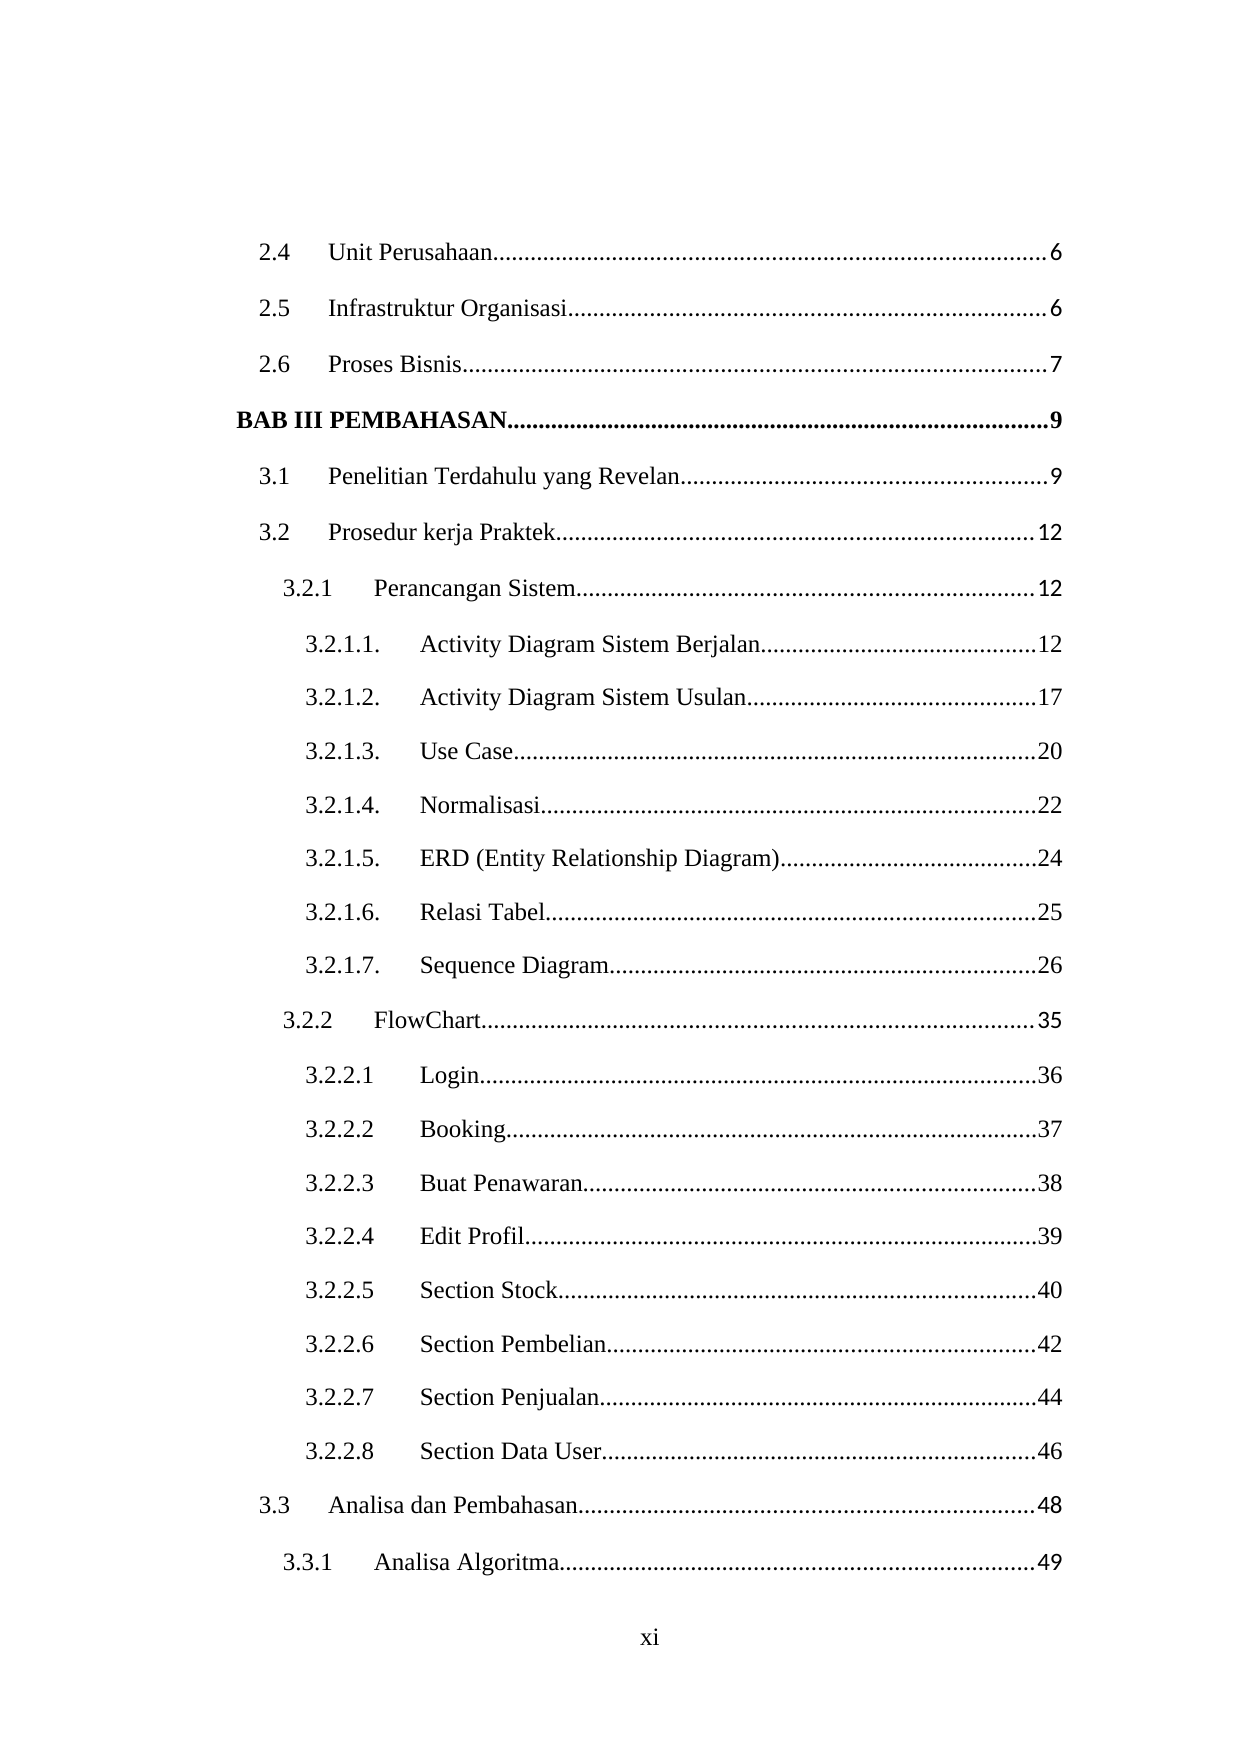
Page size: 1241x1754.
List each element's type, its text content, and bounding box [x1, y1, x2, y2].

text 3.2.1.4. Normalisasi 22 [305, 790, 1063, 818]
text 3.2.1.6. Relasi Tabel 25 [305, 897, 1063, 926]
text 2.6 Proses Bisnis 7 [259, 348, 1063, 379]
text 3.2.1.5. ERD (Entity Relationship Diagram) 24 [305, 843, 1063, 872]
text 3.2.2.5 Section Stock 40 [305, 1275, 1063, 1304]
text 3.2.2.1 Login 36 [305, 1060, 1063, 1089]
text 3.2.2.2 Booking 37 [305, 1114, 1063, 1143]
text 3.2.2.7 Section Penjualan 44 [305, 1382, 1063, 1411]
text 3.2.2.4 Edit Profil 39 [305, 1221, 1063, 1250]
text 2.5 Infrastruktur Organisasi 6 [259, 292, 1063, 323]
text 3.2.2 FlowChart 35 [283, 1004, 1063, 1035]
text 3.2.2.8 Section Data User 46 [305, 1436, 1063, 1465]
text 3.1 Penelitian Terdahulu yang Revelan 9 [259, 460, 1063, 491]
text 3.2.2.6 Section Pembelian 42 [305, 1329, 1063, 1357]
text 2.4 Unit Perusahaan 6 [259, 236, 1063, 267]
text 3.2.1.7. Sequence Diagram 26 [305, 951, 1063, 979]
text 3.2.1.2. Activity Diagram Sistem Usulan 17 [305, 682, 1063, 711]
text 3.2.2.3 Buat Penawaran 38 [305, 1168, 1063, 1196]
text 3.2.1.1. Activity Diagram Sistem Berjalan 12 [305, 629, 1063, 657]
text 3.2 Prosedur kerja Praktek 12 [259, 516, 1063, 547]
text 3.2.1 Perancangan Sistem 12 [283, 573, 1063, 603]
text 3.3.1 Analisa Algoritma 49 [283, 1546, 1063, 1576]
text BAB III PEMBAHASAN 9 [236, 405, 1063, 433]
text 3.2.1.3. Use Case 20 [305, 736, 1063, 765]
text 3.3 Analisa dan Pembahasan 48 [259, 1489, 1063, 1520]
